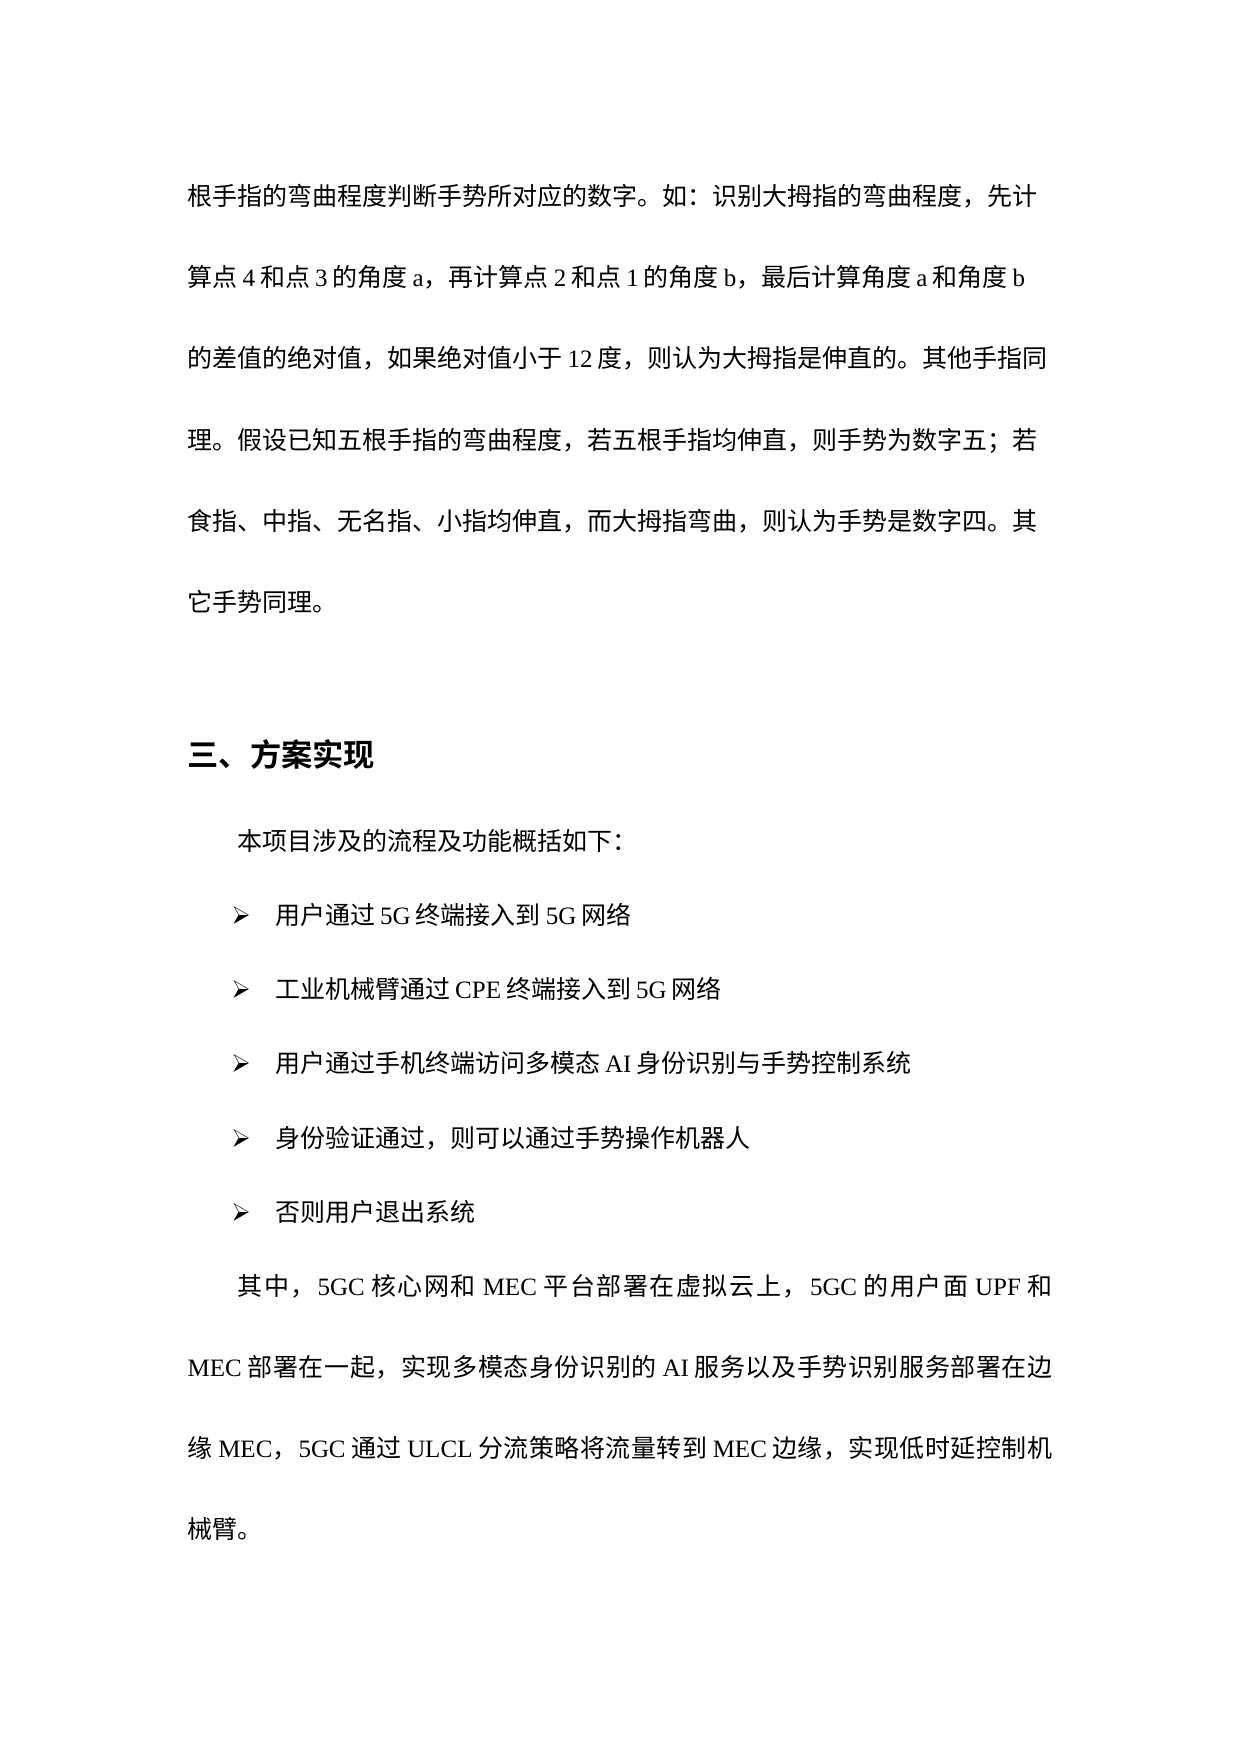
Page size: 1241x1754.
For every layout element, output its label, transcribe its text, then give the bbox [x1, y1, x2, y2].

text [187, 162, 1053, 633]
list 用户通过5G终端接入到5G网络 [231, 881, 1053, 946]
text 本项目涉及的流程及功能概括如下： [187, 807, 1053, 872]
list 用户通过手机终端访问多模态AI身份识别与手势控制系统 [231, 1029, 1053, 1094]
list 身份验证通过，则可以通过手势操作机器人 [231, 1104, 1053, 1169]
list 否则用户退出系统 [231, 1178, 1053, 1243]
list 工业机械臂通过CPE终端接入到5G网络 [231, 956, 1053, 1021]
text 三、方案实现 [187, 720, 1053, 785]
text 其中，5GC核心网和MEC平台部署在虚拟云上，5GC的用户面UPF和MEC部署在一起，实现多模态身份识别的AI服务以及手势识别服务部署在边缘MEC，5GC通过ULCL分流策略将流量转到MEC边缘，实现低时延控制机械臂。 [187, 1252, 1053, 1561]
